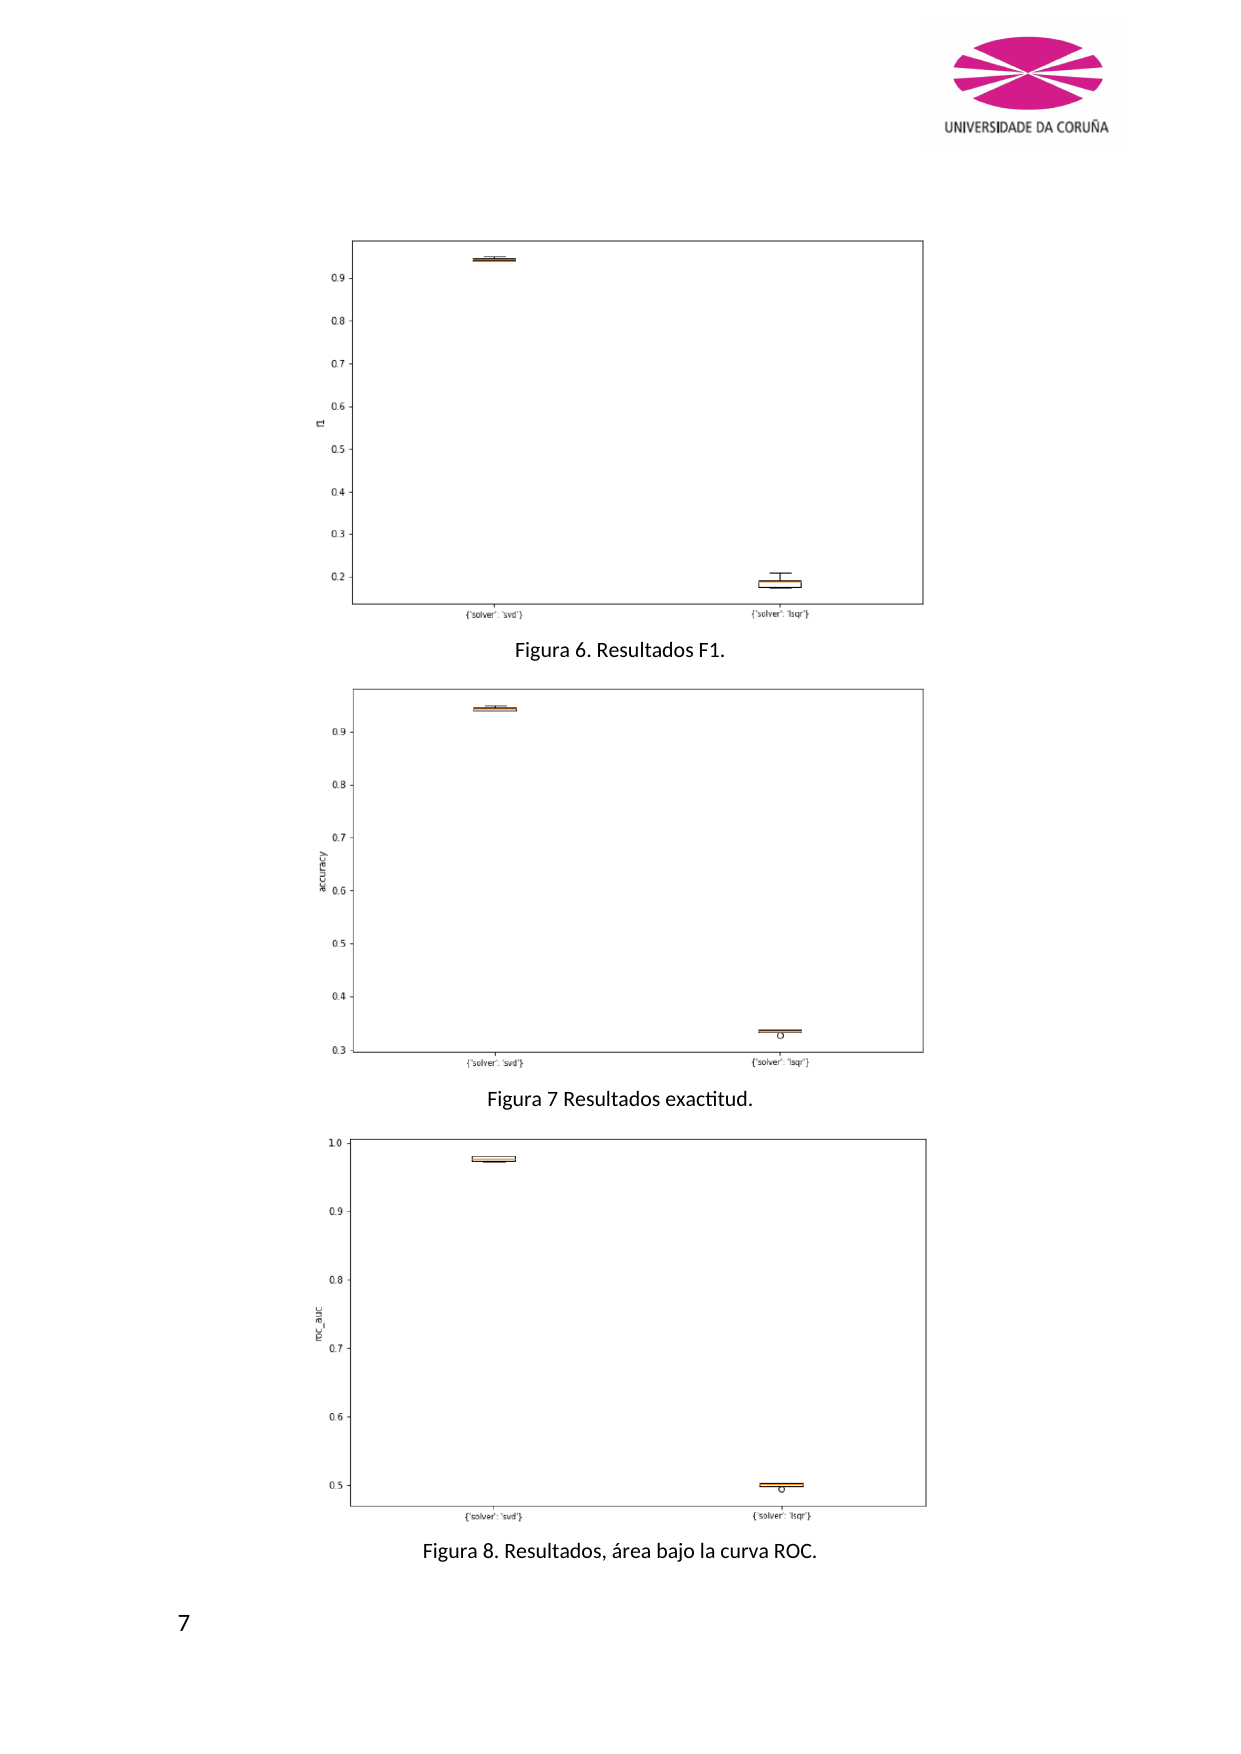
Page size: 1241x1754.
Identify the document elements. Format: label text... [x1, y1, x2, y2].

text Figura 7 Resultados exactitud. [177, 1085, 1063, 1112]
picture [927, 22, 1123, 146]
text Figura 6. Resultados F1. [177, 636, 1063, 662]
picture [310, 1132, 931, 1525]
picture [313, 683, 928, 1073]
picture [313, 233, 927, 624]
text Figura 8. Resultados, área bajo la curva ROC. [177, 1537, 1063, 1564]
